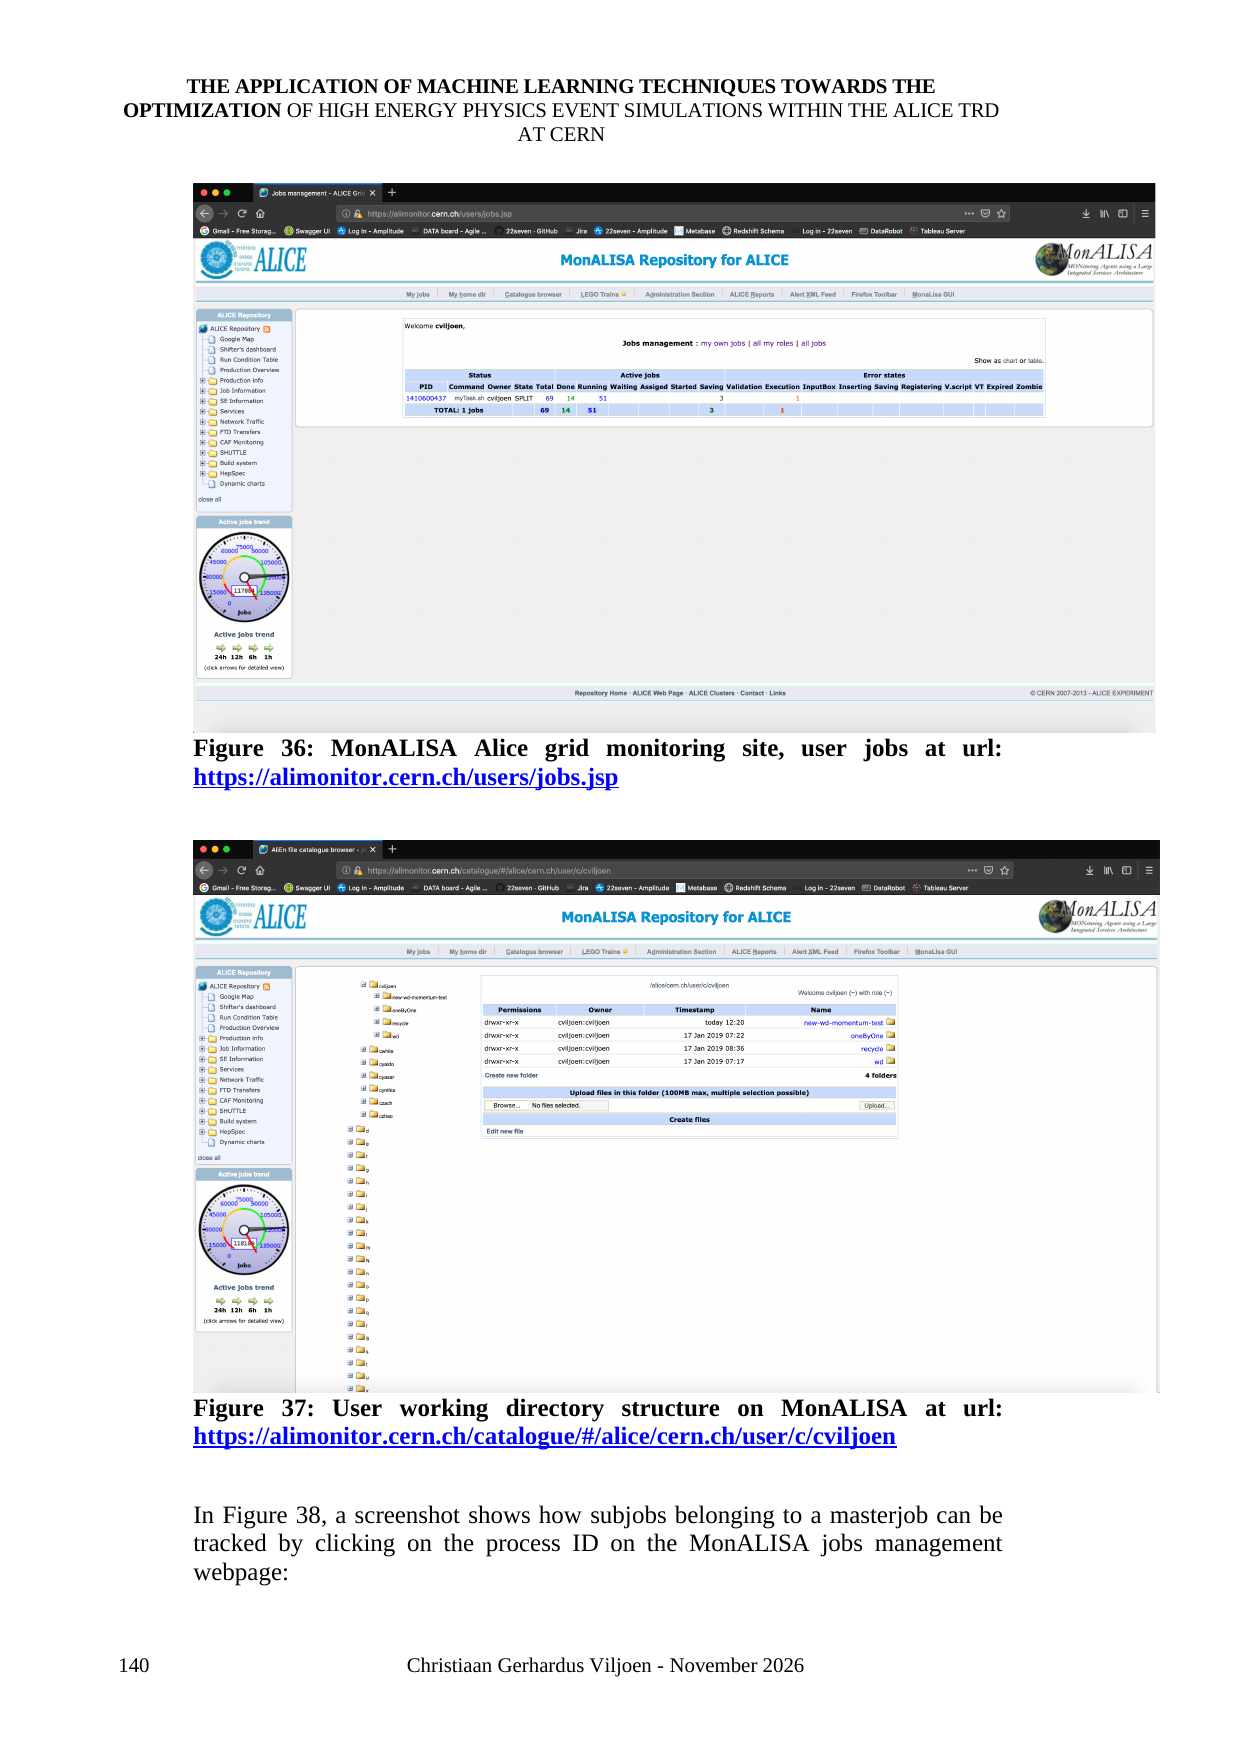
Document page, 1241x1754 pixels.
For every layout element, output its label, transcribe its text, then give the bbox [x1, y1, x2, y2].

picture [193, 840, 1160, 1393]
text Figure 37: User working directory structure on MonALISA at url: https://alimonitor.cern.ch/catalogue/#/alice/cern.ch/user/c/cviljoen [193, 1393, 1004, 1450]
picture [193, 183, 1156, 733]
text Figure 36: MonALISA Alice grid monitoring site, user jobs at url: https://alimonitor.cern.ch/users/jobs.jsp [193, 733, 1004, 790]
text In Figure 36, a screenshot shows how subjobs belonging to a masterjob can be tracked by clicking on the process ID on the MonALISA jobs management webpage: [193, 1500, 1004, 1586]
